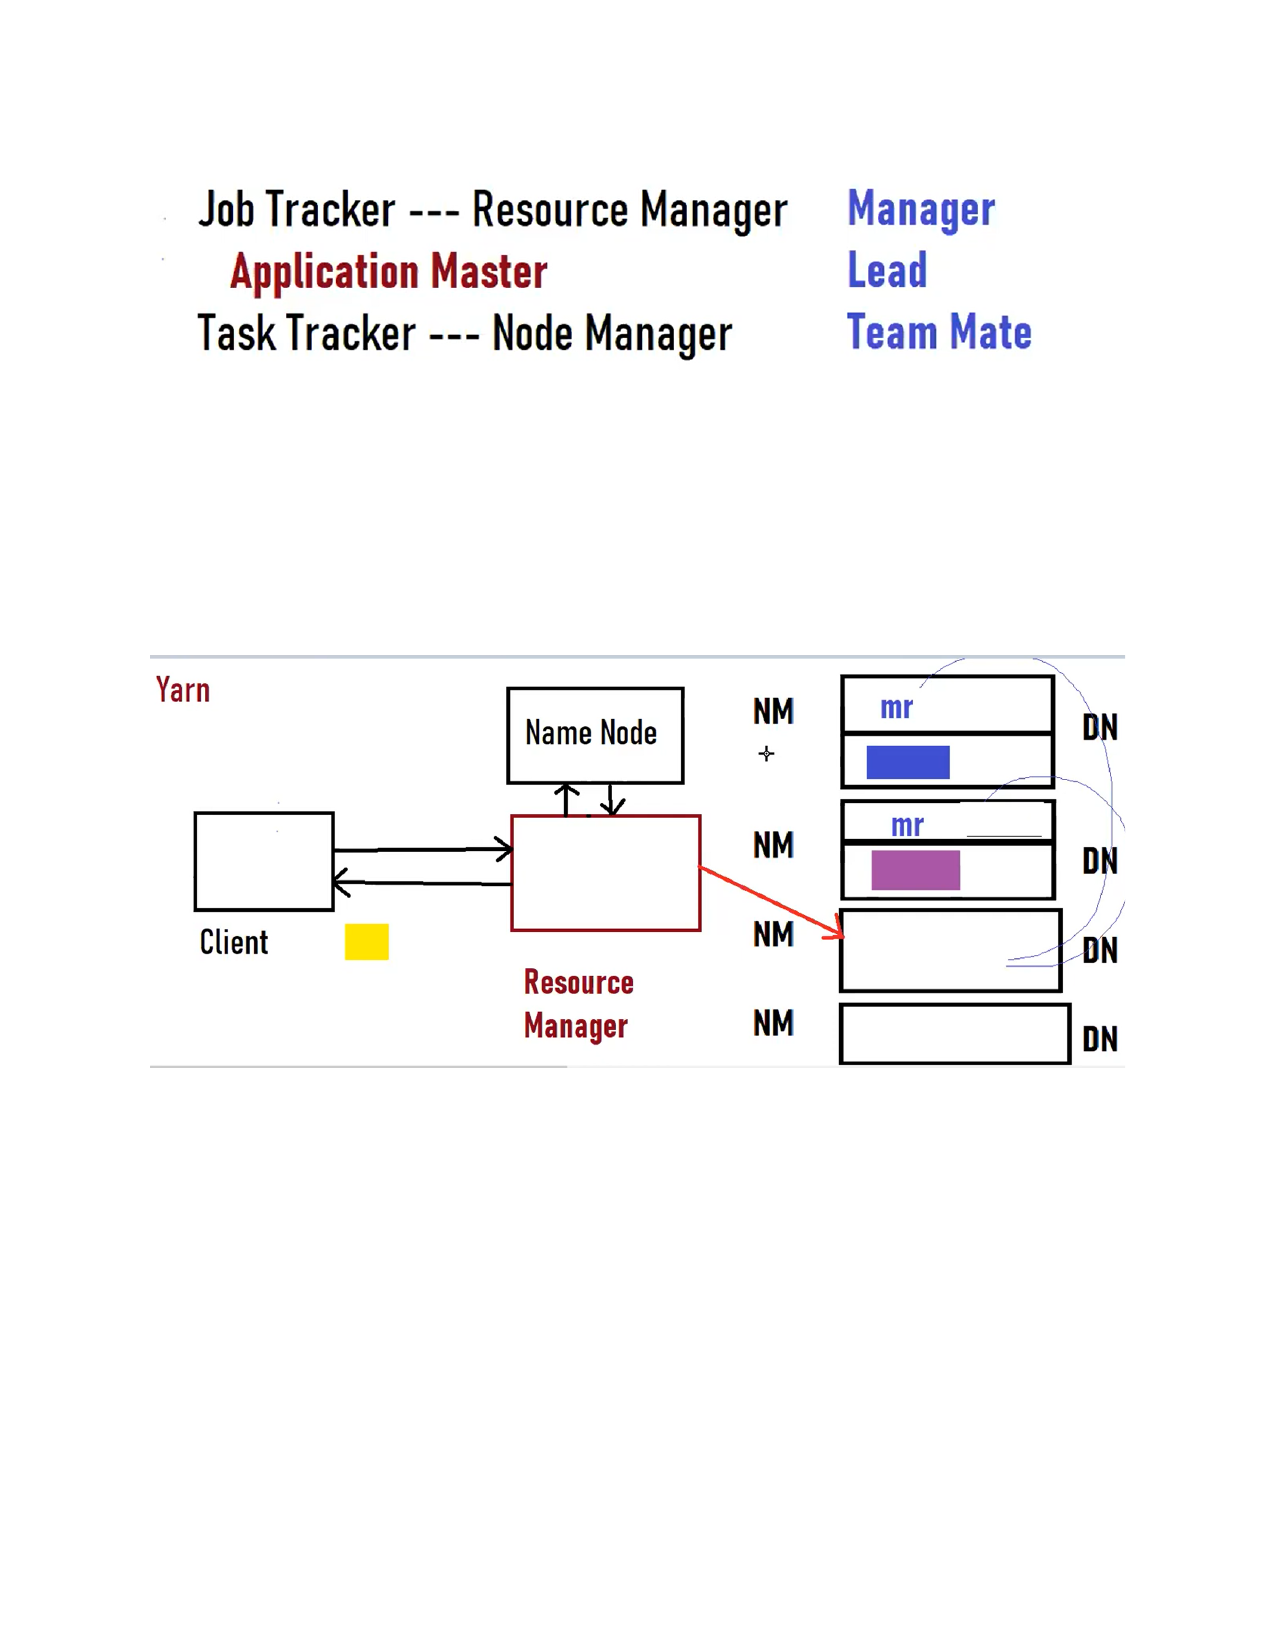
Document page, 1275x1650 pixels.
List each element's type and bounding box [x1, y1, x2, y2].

picture [150, 150, 1125, 391]
picture [150, 655, 1125, 1068]
